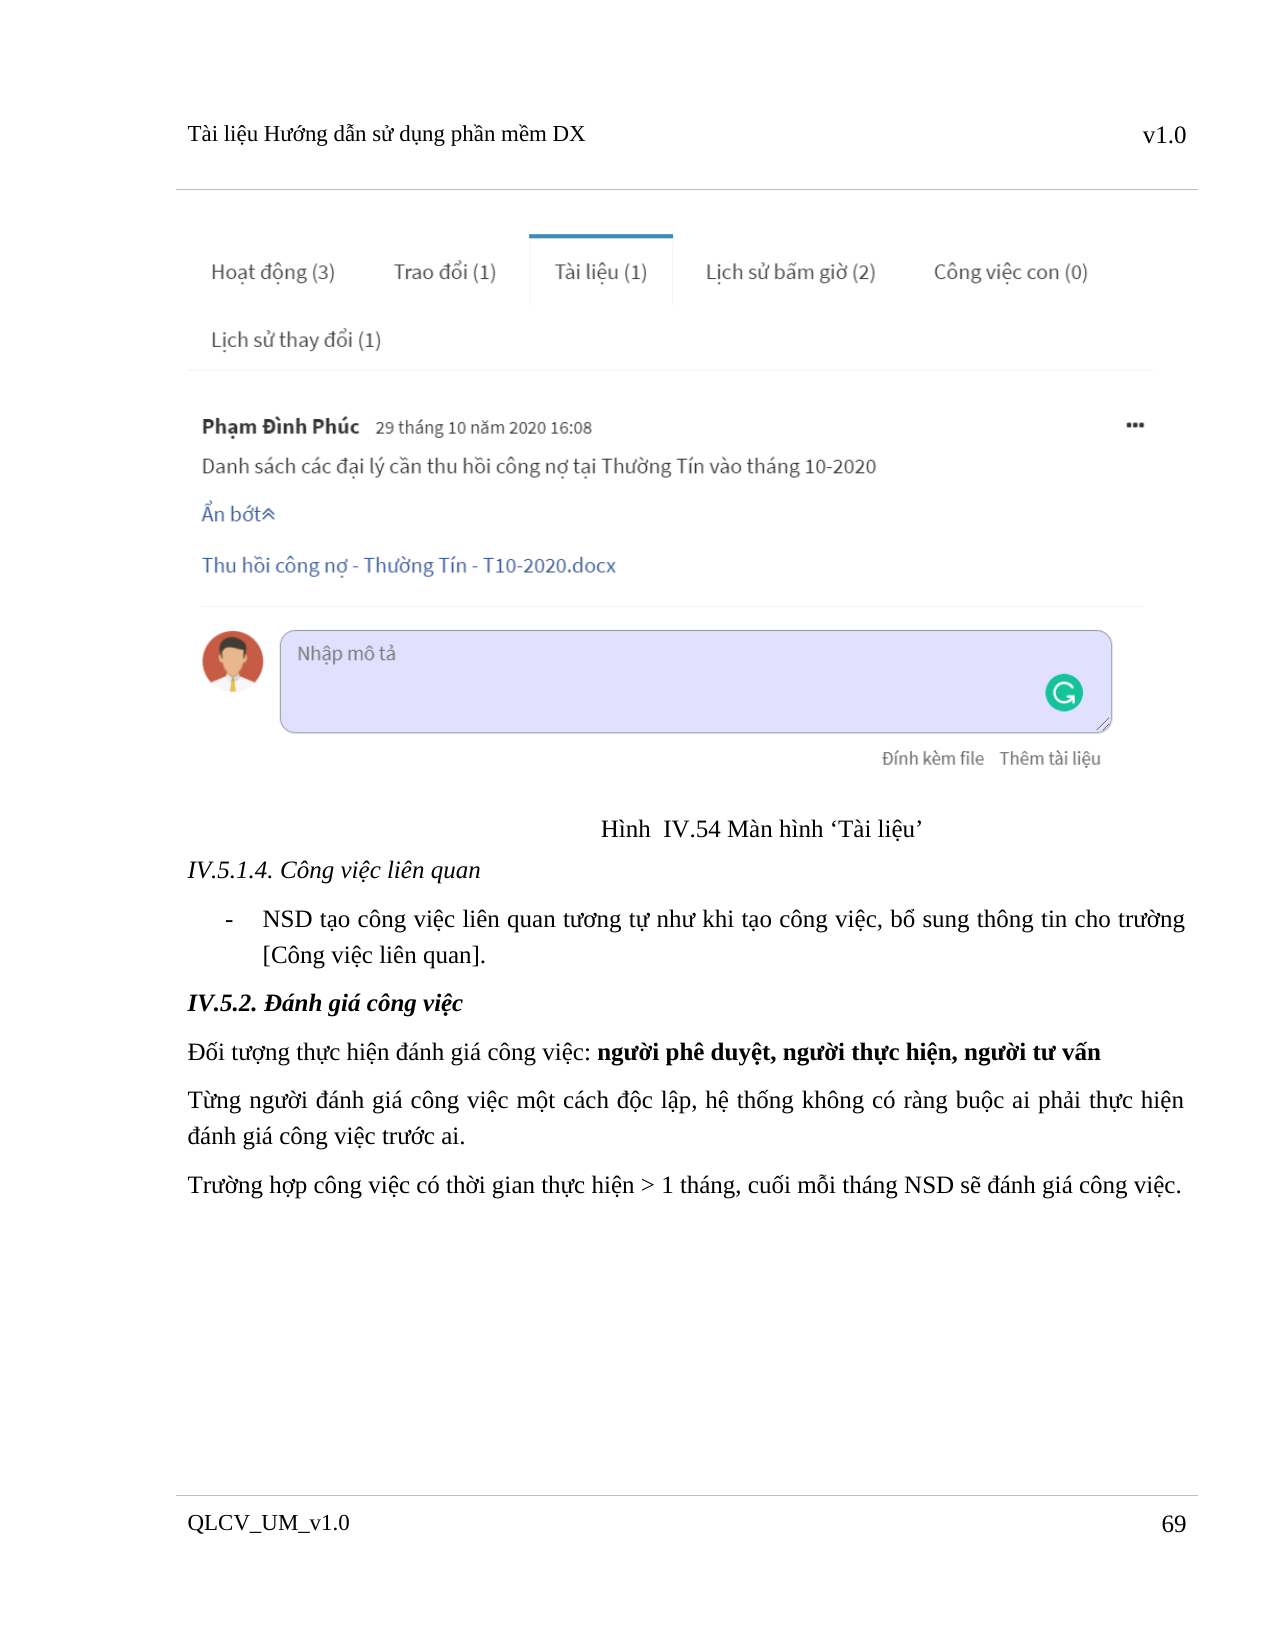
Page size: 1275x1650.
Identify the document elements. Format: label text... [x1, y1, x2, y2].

text Đối tượng thực hiện đánh giá công việc: người phê duyệt, người thực hiện, người tư vấn [187, 1037, 1186, 1066]
picture [187, 230, 1154, 795]
subtitle Đánh giá công việc [187, 988, 1186, 1017]
text Từng người đánh giá công việc một cách độc lập, hệ thống không có ràng buộc ai phải thực hiện đánh giá công việc trước ai. [187, 1085, 1186, 1150]
subtitle Công việc liên quan [187, 856, 1186, 884]
text Trường hợp công việc có thời gian thực hiện > 1 tháng, cuối mỗi tháng NSD sẽ đánh giá công việc. [187, 1170, 1186, 1198]
list NSD tạo công việc liên quan tương tự như khi tạo công việc, bổ sung thông tin cho trường [Công việc liên quan]. [225, 904, 1186, 969]
